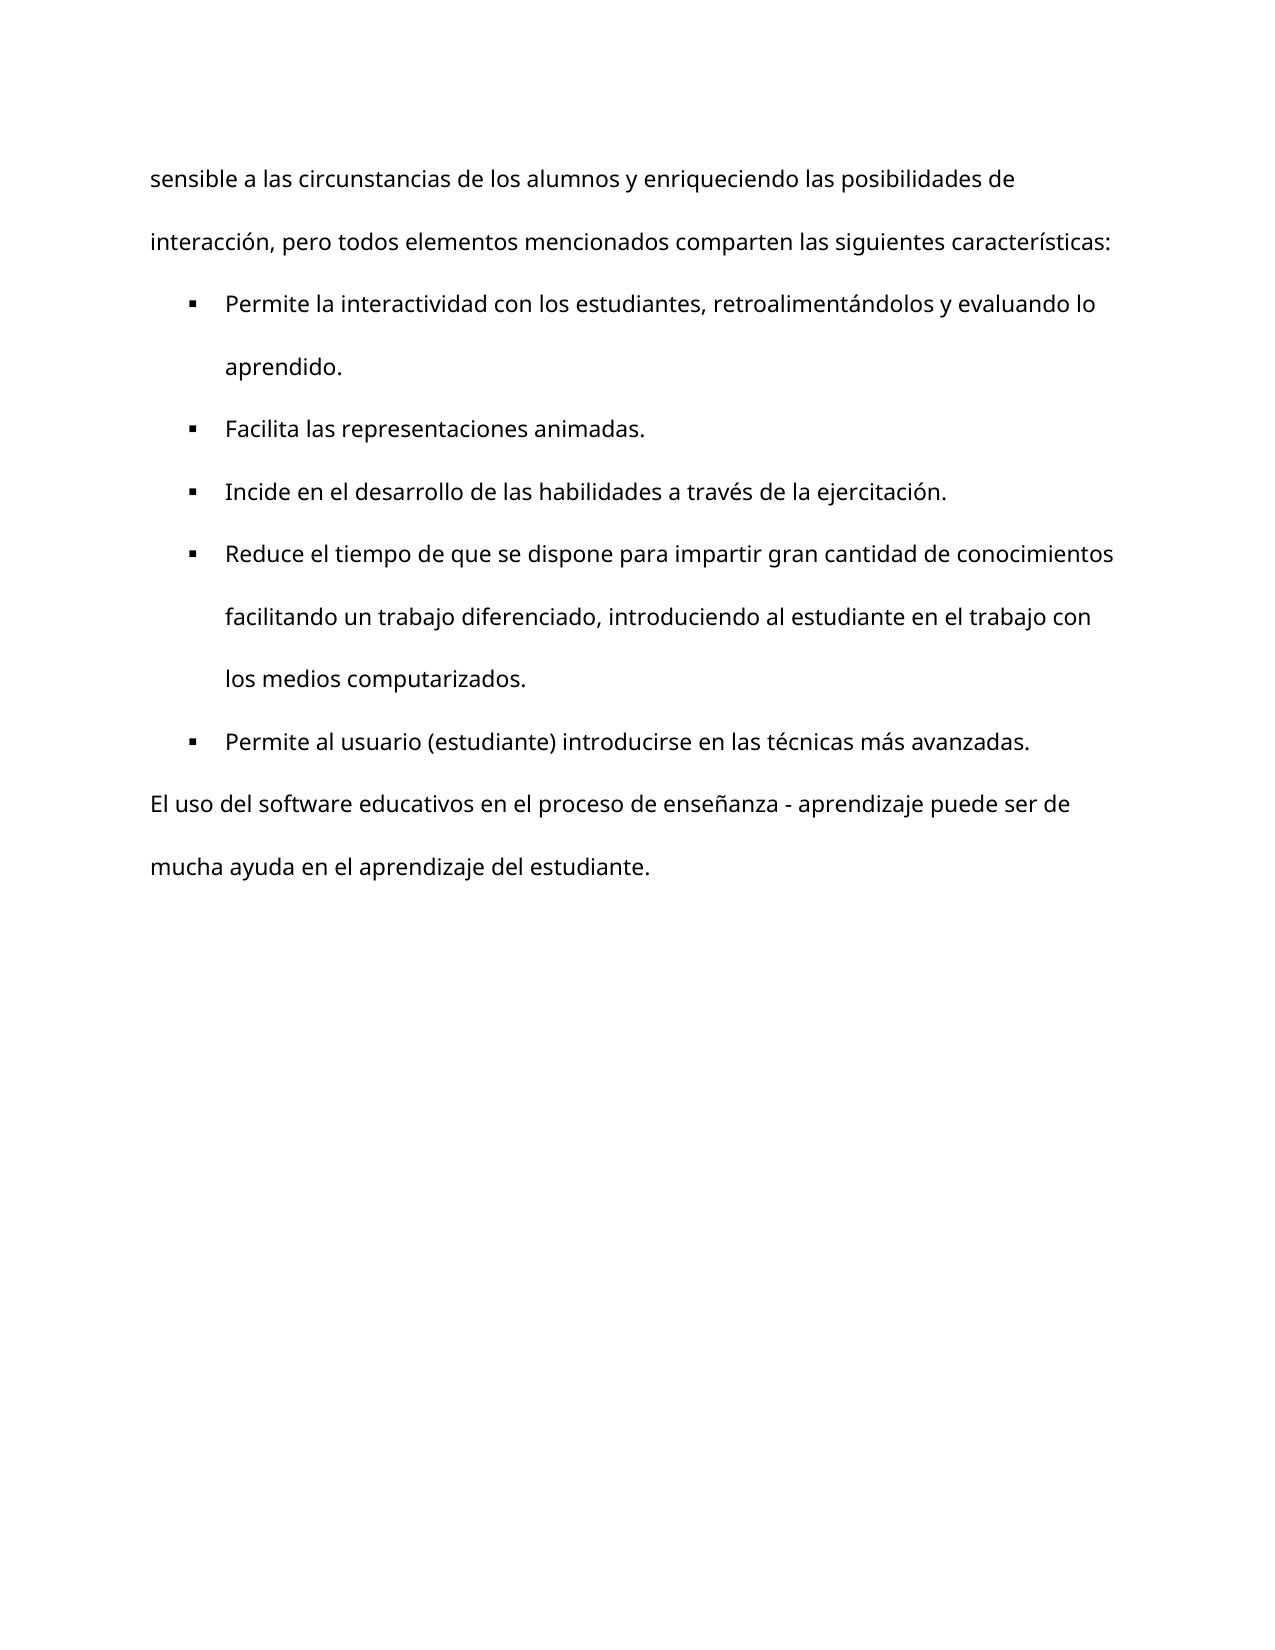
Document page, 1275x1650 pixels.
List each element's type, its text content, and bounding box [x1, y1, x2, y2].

list Reduce el tiempo de que se dispone para impartir gran cantidad de conocimientos facilitando un trabajo diferenciado, introduciendo al estudiante en el trabajo con los medios computarizados. [187, 538, 1125, 694]
list Facilita las representaciones animadas. [187, 413, 1125, 444]
list Incide en el desarrollo de las habilidades a través de la ejercitación. [187, 476, 1125, 507]
list Permite al usuario (estudiante) introducirse en las técnicas más avanzadas. [187, 726, 1125, 757]
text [150, 163, 1125, 257]
list Permite la interactividad con los estudiantes, retroalimentándolos y evaluando lo aprendido. [187, 288, 1125, 382]
text El uso del software educativos en el proceso de enseñanza - aprendizaje puede ser de mucha ayuda en el aprendizaje del estudiante. [150, 788, 1125, 882]
